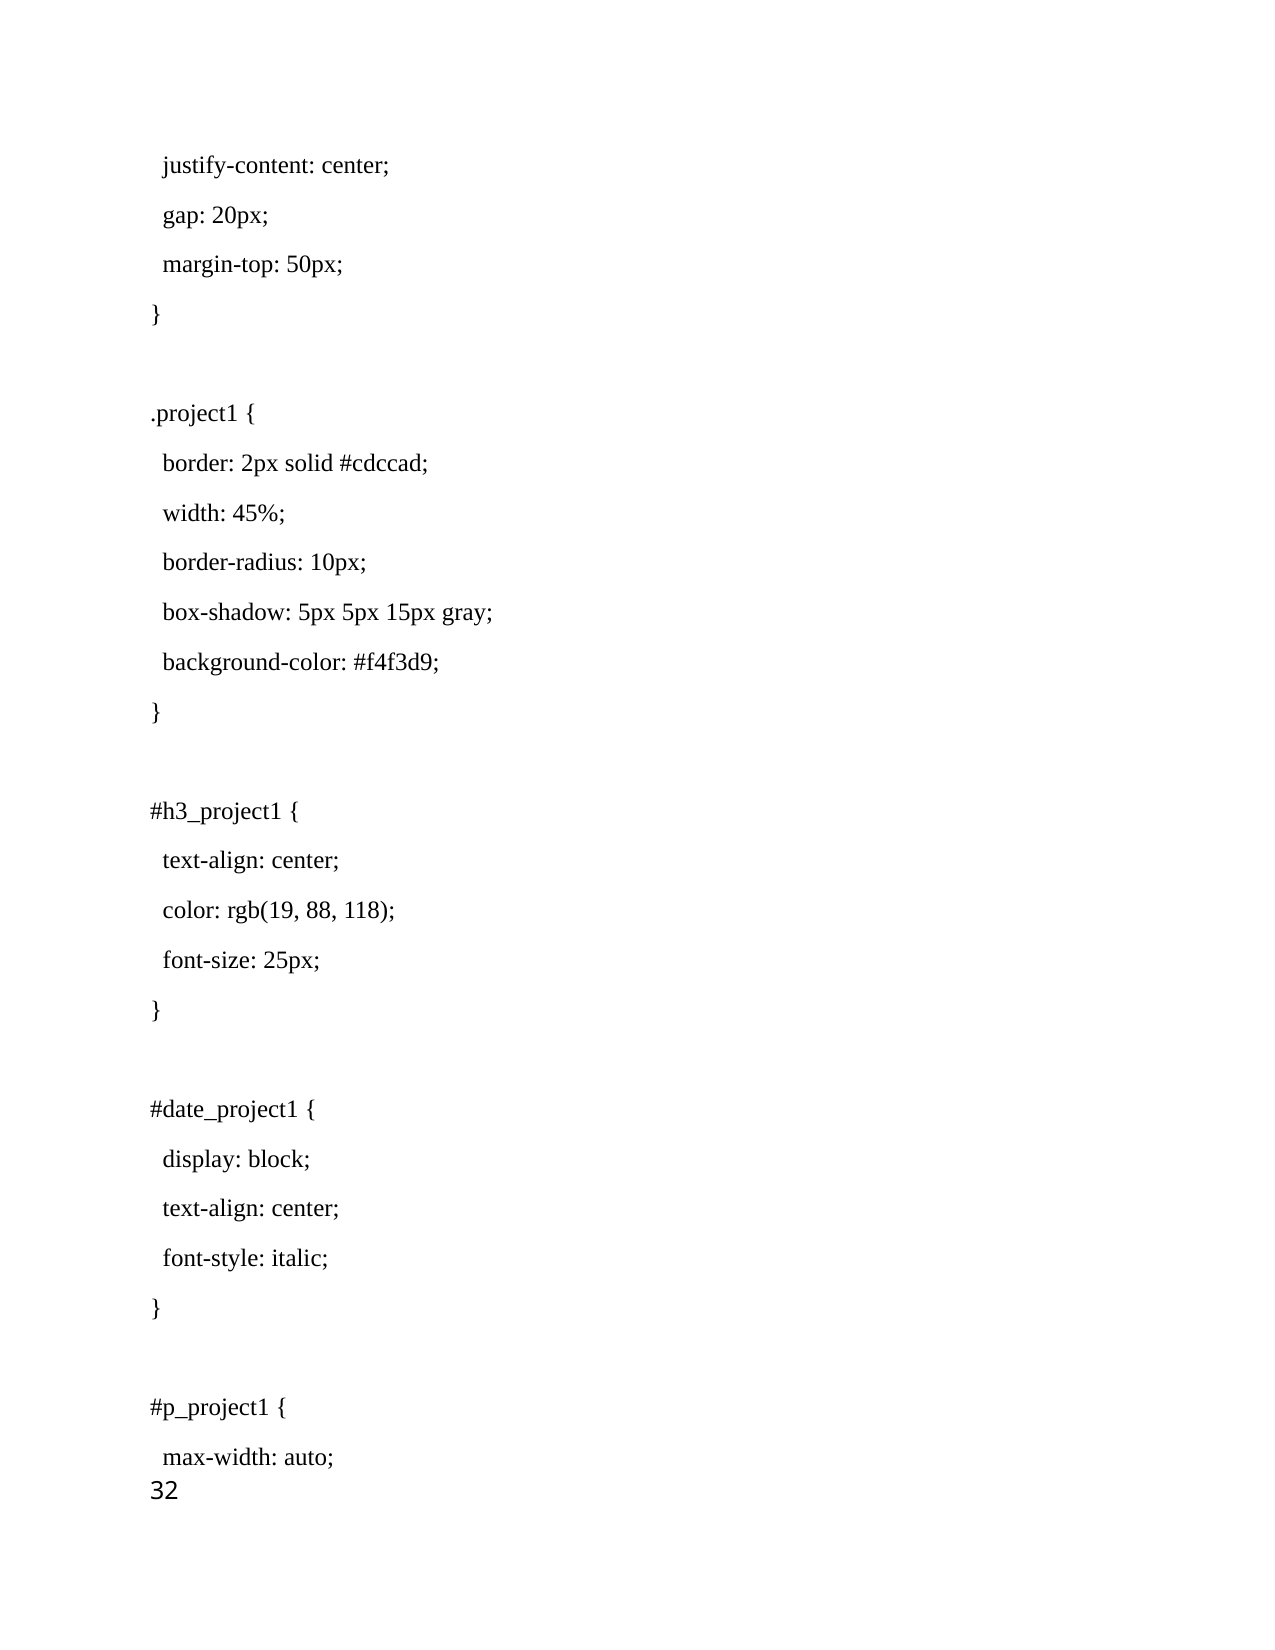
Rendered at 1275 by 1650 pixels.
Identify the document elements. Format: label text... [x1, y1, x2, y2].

text .project1 { [150, 398, 1125, 427]
text box-shadow: 5px 5px 15px gray; [150, 597, 1125, 626]
text max-width: auto; [150, 1442, 1125, 1471]
text display: block; [150, 1144, 1125, 1172]
text } [150, 1293, 1125, 1322]
text #p_project1 { [150, 1392, 1125, 1421]
text color: rgb(19, 88, 118); [150, 895, 1125, 924]
text } [150, 995, 1125, 1023]
text #h3_project1 { [150, 796, 1125, 825]
text background-color: #f4f3d9; [150, 647, 1125, 676]
text text-align: center; [150, 1193, 1125, 1222]
text margin-top: 50px; [150, 249, 1125, 278]
text } [150, 697, 1125, 725]
text border: 2px solid #cdccad; [150, 448, 1125, 477]
text font-size: 25px; [150, 945, 1125, 974]
text justify-content: center; [150, 150, 1125, 179]
text width: 45%; [150, 498, 1125, 527]
text } [150, 299, 1125, 328]
text border-radius: 10px; [150, 547, 1125, 576]
text #date_project1 { [150, 1094, 1125, 1123]
text font-style: italic; [150, 1243, 1125, 1272]
text gap: 20px; [150, 200, 1125, 228]
text text-align: center; [150, 846, 1125, 874]
